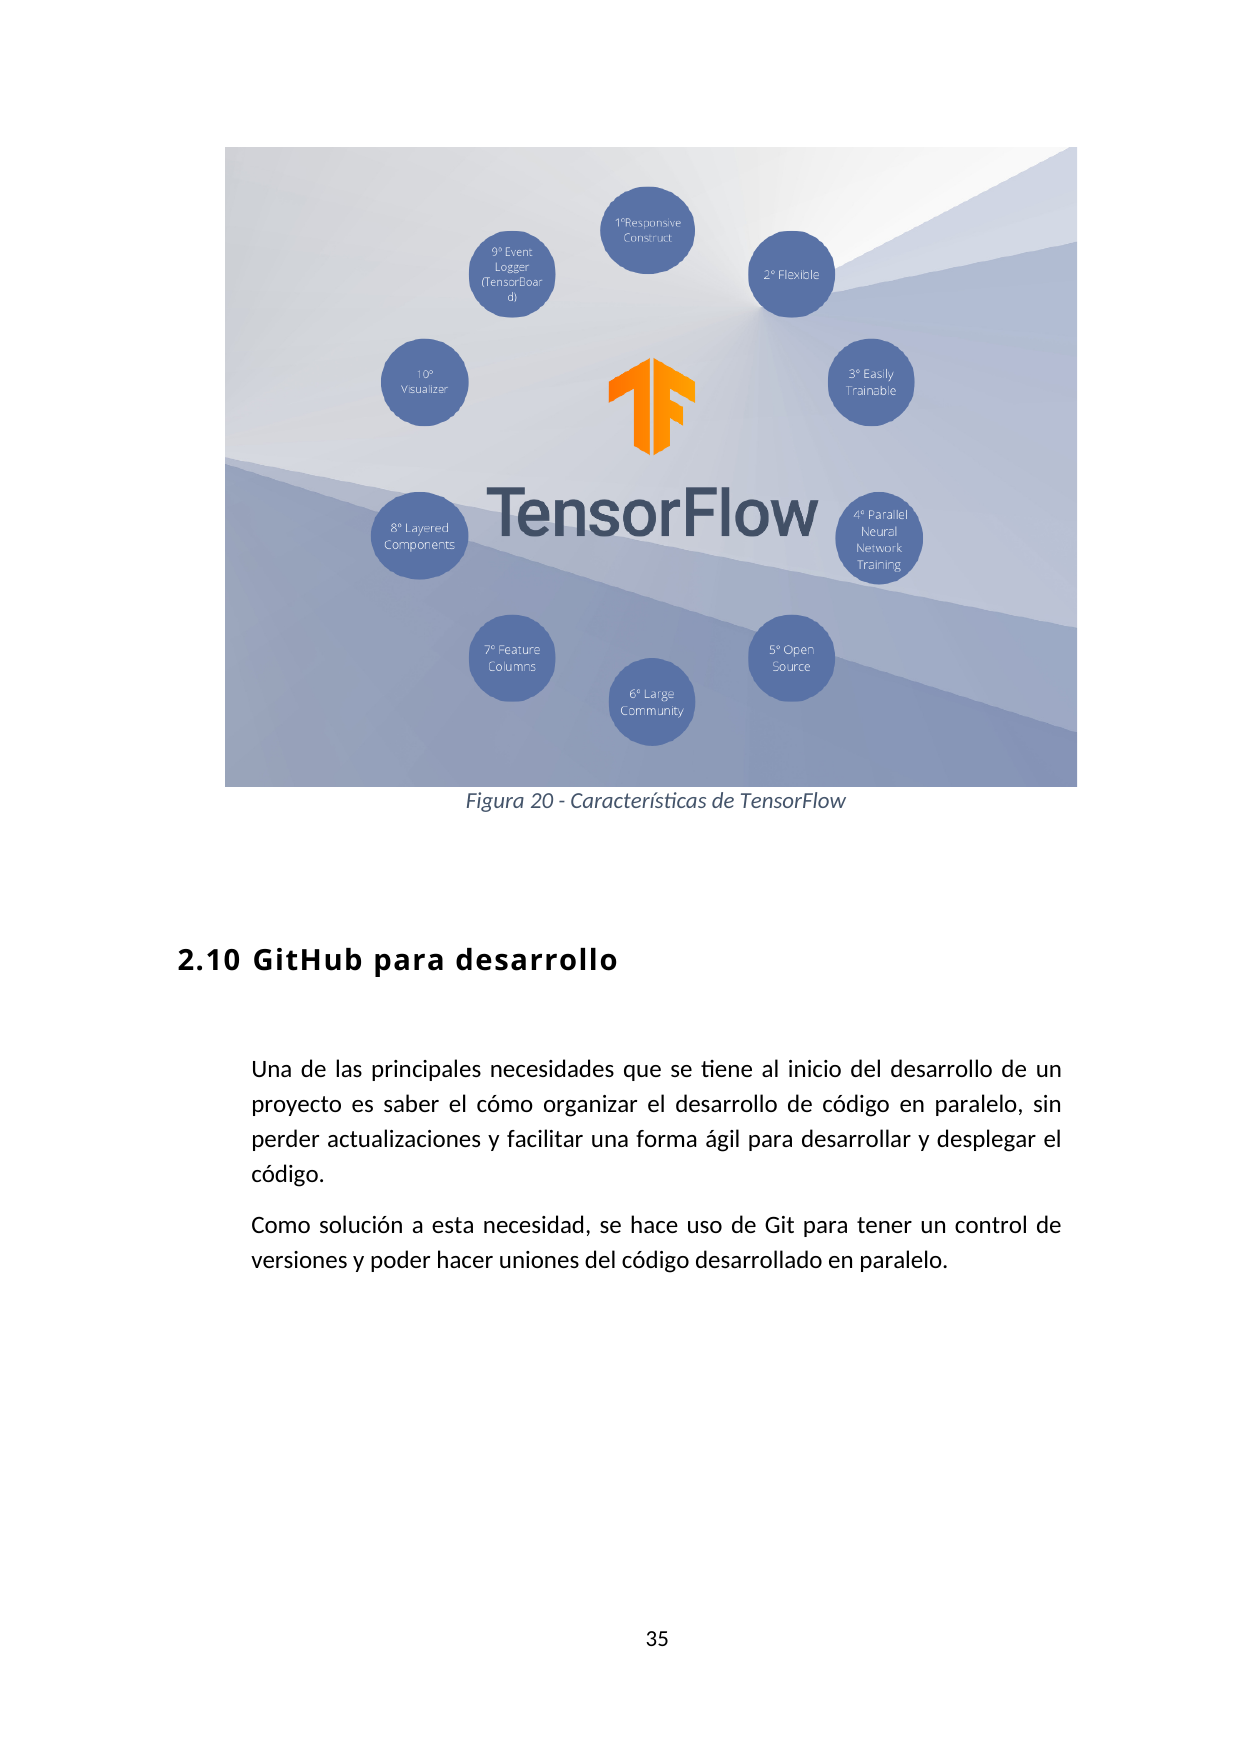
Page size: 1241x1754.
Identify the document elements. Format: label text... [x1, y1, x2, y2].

text Como solución a esta necesidad, se hace uso de Git para tener un control de versiones y poder hacer uniones del código desarrollado en paralelo. [251, 1209, 1063, 1275]
text Una de las principales necesidades que se tiene al inicio del desarrollo de un proyecto es saber el cómo organizar el desarrollo de código en paralelo, sin perder actualizaciones y facilitar una forma ágil para desarrollar y desplegar el código. [251, 1053, 1063, 1188]
subtitle GitHub para desarrollo [177, 939, 1063, 978]
text Figura 20 - Características de TensorFlow [251, 787, 1063, 815]
picture [225, 147, 1078, 787]
